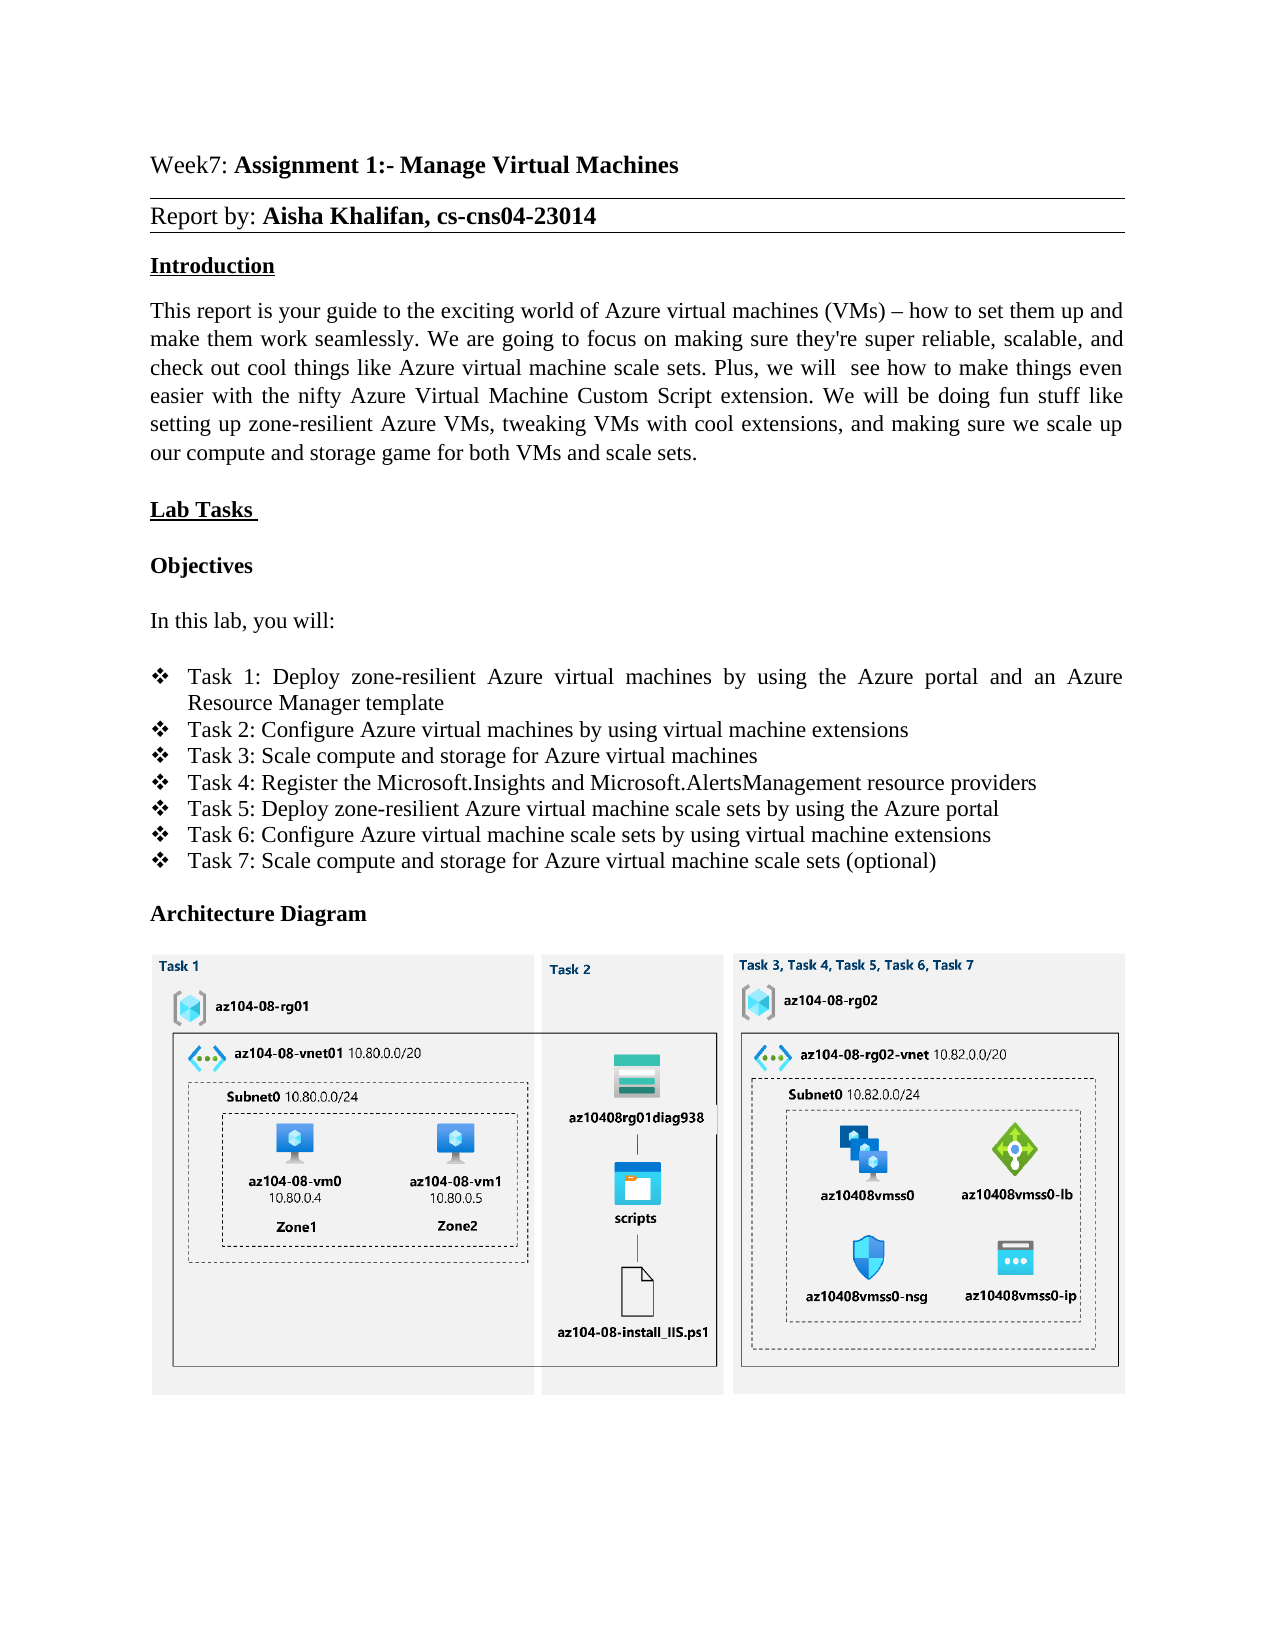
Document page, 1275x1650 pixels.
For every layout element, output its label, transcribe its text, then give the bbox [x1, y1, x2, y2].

list Task 4: Register the Microsoft.Insights and Microsoft.AlertsManagement resource providers [150, 768, 1125, 795]
list Task 6: Configure Azure virtual machine scale sets by using virtual machine extensions [150, 821, 1125, 848]
text Week7: Assignment 1:- Manage Virtual Machines [150, 150, 1125, 179]
text Objectives [150, 552, 1125, 578]
picture [150, 953, 1125, 1395]
text In this lab, you will: [150, 608, 1125, 634]
list Task 3: Scale compute and storage for Azure virtual machines [150, 742, 1125, 768]
text Report by: Aisha Khalifan, cs-cns04-23014 [150, 199, 1125, 232]
list Task 7: Scale compute and storage for Azure virtual machine scale sets (optional) [150, 848, 1125, 874]
text Introduction [150, 252, 1125, 278]
list Task 1: Deploy zone-resilient Azure virtual machines by using the Azure portal and an Azure Resource Manager template [150, 663, 1125, 716]
list Task 5: Deploy zone-resilient Azure virtual machine scale sets by using the Azure portal [150, 795, 1125, 821]
list Task 2: Configure Azure virtual machines by using virtual machine extensions [150, 716, 1125, 742]
text This report is your guide to the exciting world of Azure virtual machines (VMs) – how to set them up and make them work seamlessly. We are going to focus on making sure they're super reliable, scalable, and check out cool things like Azure virtual machine scale sets. Plus, we will see how to make things even easier with the nifty Azure Virtual Machine Custom Script extension. We will be doing fun stuff like setting up zone-resilient Azure VMs, tweaking VMs with cool extensions, and making sure we scale up our compute and storage game for both VMs and scale sets. [150, 297, 1125, 465]
text Architecture Diagram [150, 900, 1125, 927]
text Lab Tasks [150, 497, 1125, 523]
